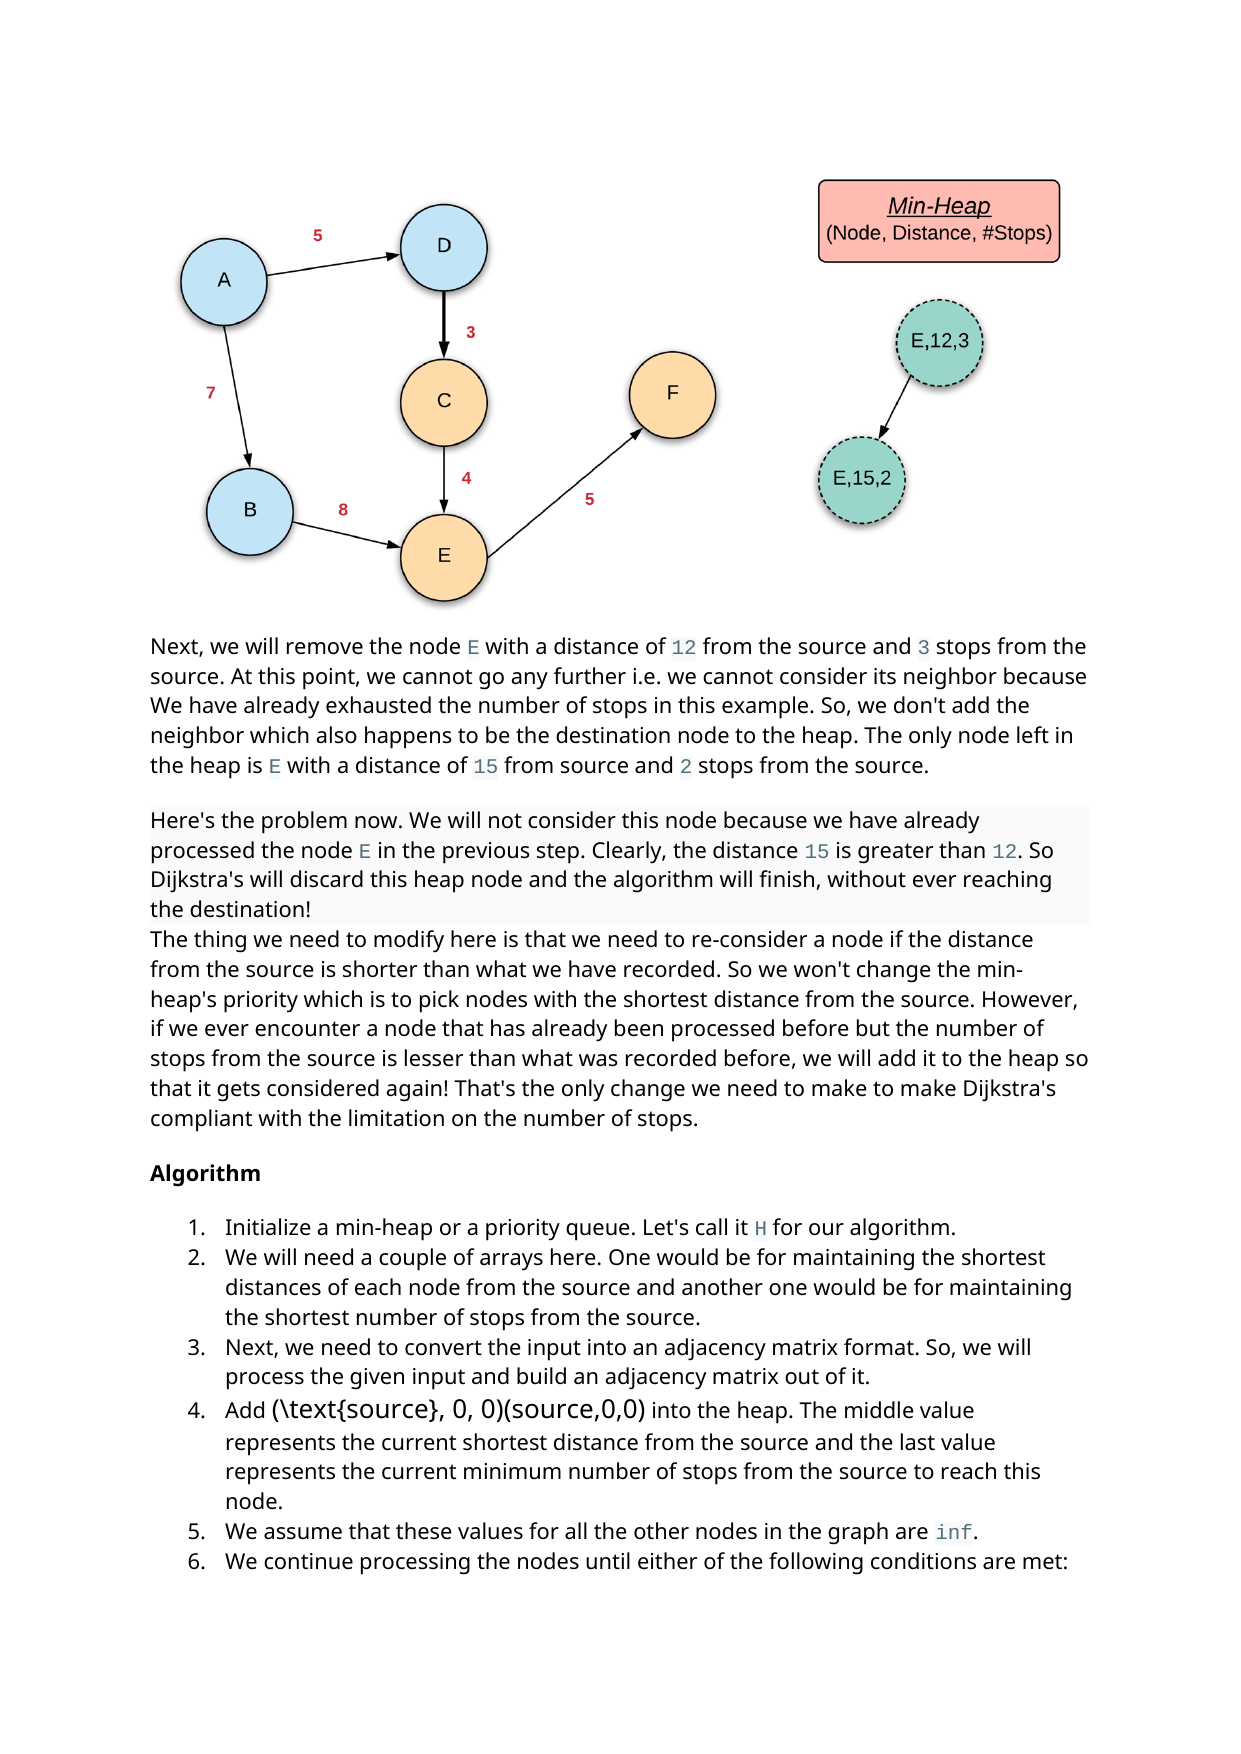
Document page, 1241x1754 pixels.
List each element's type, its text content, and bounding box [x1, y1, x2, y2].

text Here's the problem now. We will not consider this node because we have already processed the node E in the previous step. Clearly, the distance 15 is greater than 12. So Dijkstra's will discard this heap node and the algorithm will finish, without ever reaching the destination! [150, 805, 1090, 924]
list Initialize a min-heap or a priority queue. Let's call it H for our algorithm. [187, 1212, 1090, 1242]
list We assume that these values for all the other nodes in the graph are inf. [187, 1516, 1090, 1546]
text Algorithm [150, 1157, 1090, 1187]
text Next, we will remove the node E with a distance of 12 from the source and 3 stops from the source. At this point, we cannot go any further i.e. we cannot consider its neighbor because We have already exhausted the number of stops in this example. So, we don't add the neighbor which also happens to be the destination node to the heap. The only node left in the heap is E with a distance of 15 from source and 2 stops from the source. [150, 631, 1090, 780]
list We will need a couple of arrays here. One would be for maintaining the shortest distances of each node from the source and another one would be for maintaining the shortest number of stops from the source. [187, 1242, 1090, 1331]
picture [150, 150, 1091, 631]
list We continue processing the nodes until either of the following conditions are met: [187, 1546, 1090, 1576]
list Add (\text{source}, 0, 0)(source,0,0) into the heap. The middle value represents the current shortest distance from the source and the last value represents the current minimum number of stops from the source to reach this node. [187, 1391, 1090, 1516]
list Next, we need to convert the input into an adjacency matrix format. So, we will process the given input and build an adjacency matrix out of it. [187, 1331, 1090, 1391]
text The thing we need to modify here is that we need to re-consider a node if the distance from the source is shorter than what we have recorded. So we won't change the min-heap's priority which is to pick nodes with the shortest distance from the source. However, if we ever encounter a node that has already been processed before but the number of stops from the source is lesser than what was recorded before, we will add it to the heap so that it gets considered again! That's the only change we need to make to make Dijkstra's compliant with the limitation on the number of stops. [150, 924, 1090, 1132]
